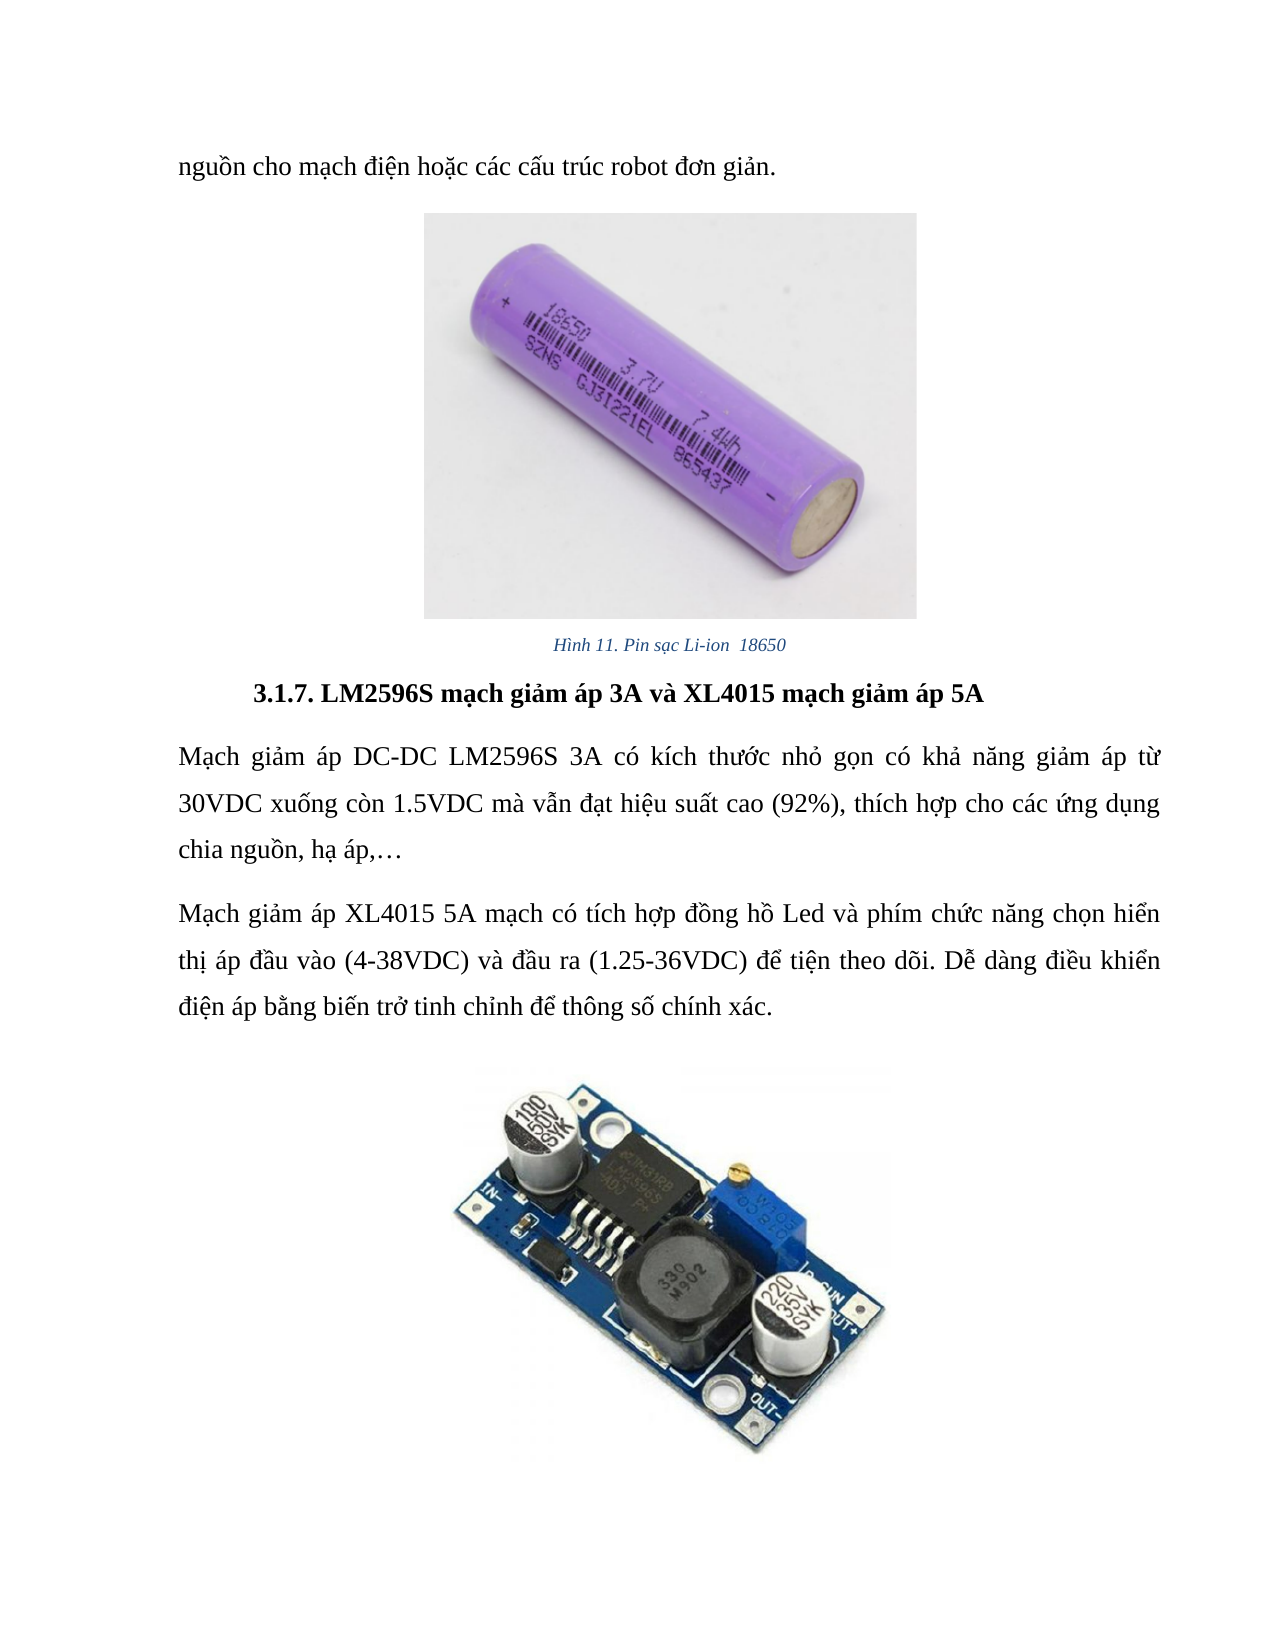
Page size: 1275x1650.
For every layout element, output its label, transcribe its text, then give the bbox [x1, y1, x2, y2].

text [178, 150, 1162, 181]
picture [424, 213, 917, 619]
picture [449, 1054, 892, 1467]
text Mạch giảm áp XL4015 5A mạch có tích hợp đồng hồ Led và phím chức năng chọn hiển thị áp đầu vào (4-38VDC) và đầu ra (1.25-36VDC) để tiện theo dõi. Dễ dàng điều khiển điện áp bằng biến trở tinh chỉnh để thông số chính xác. [178, 897, 1162, 1022]
text Mạch giảm áp DC-DC LM2596S 3A có kích thước nhỏ gọn có khả năng giảm áp từ 30VDC xuống còn 1.5VDC mà vẫn đạt hiệu suất cao (92%), thích hợp cho các ứng dụng chia nguồn, hạ áp,… [178, 740, 1162, 865]
text 3.1.7. LM2596S mạch giảm áp 3A và XL4015 mạch giảm áp 5A [253, 677, 1078, 708]
